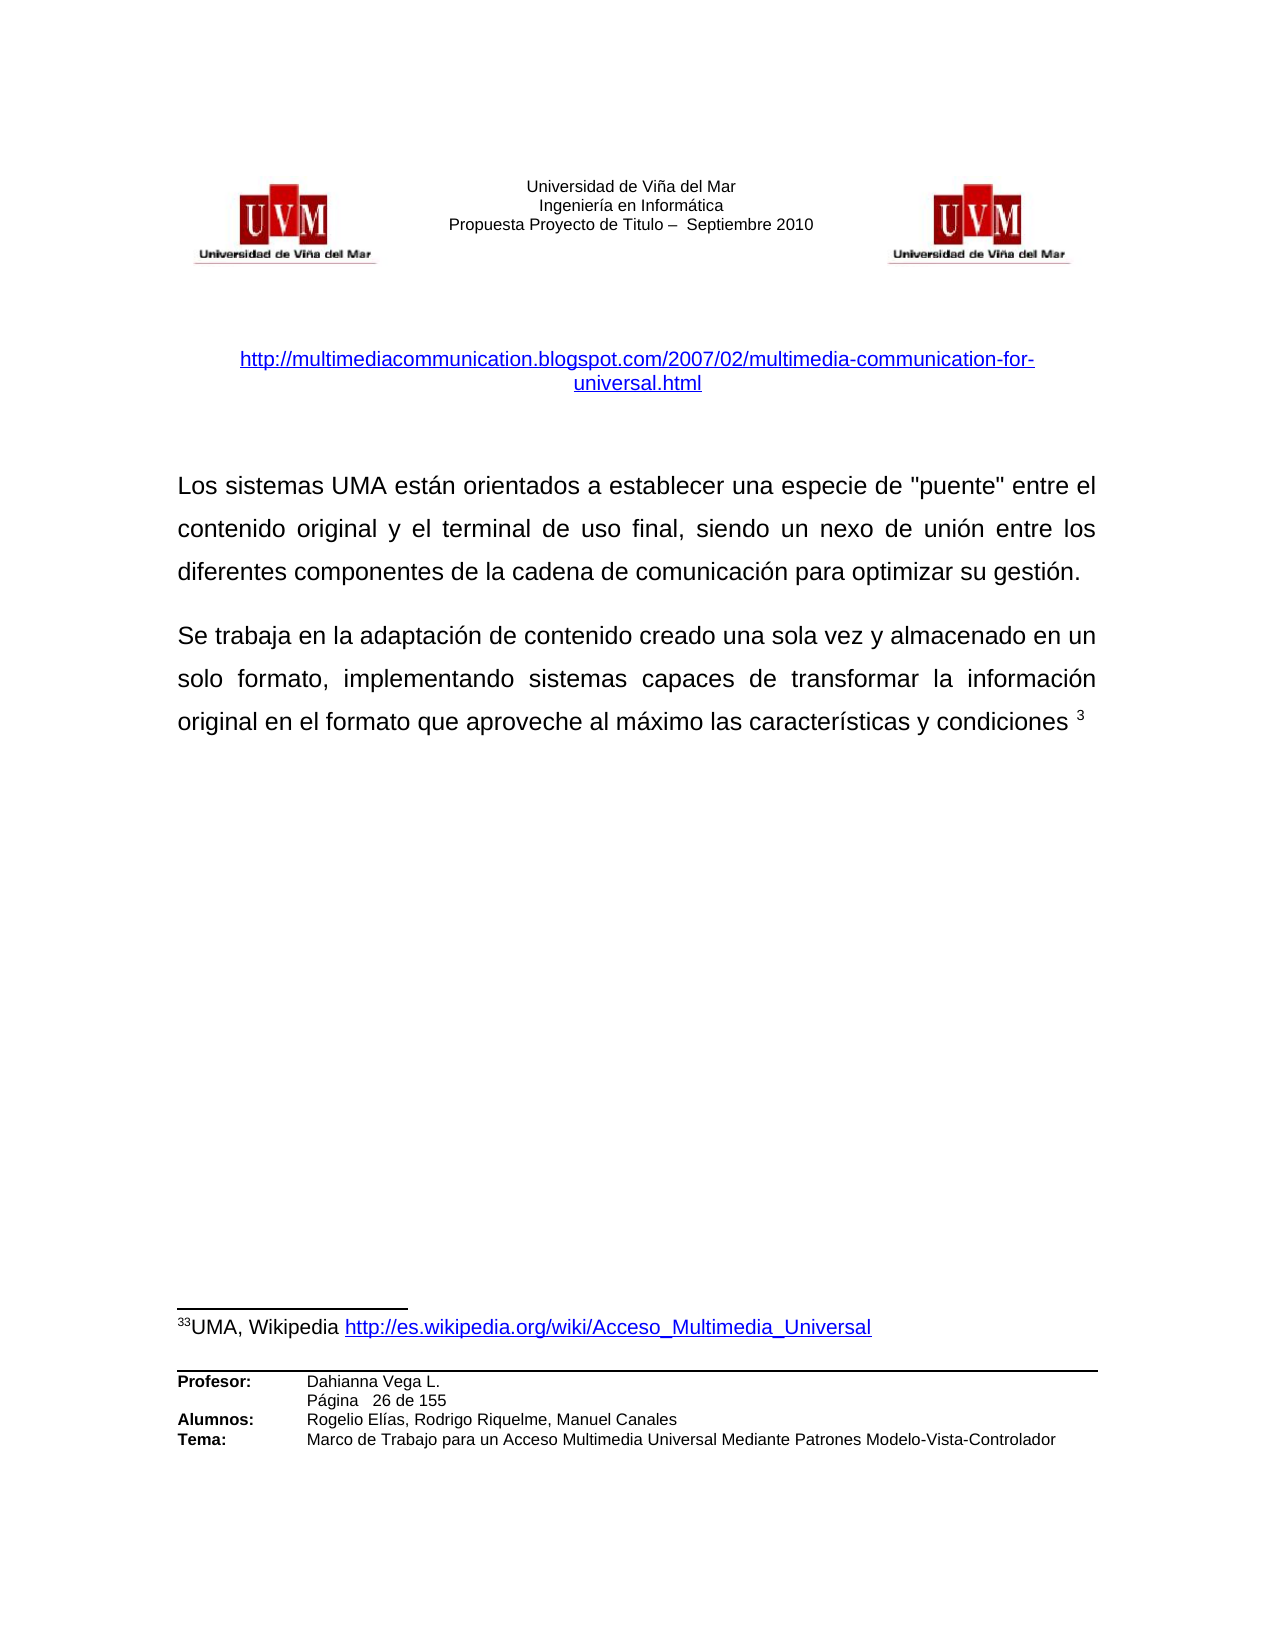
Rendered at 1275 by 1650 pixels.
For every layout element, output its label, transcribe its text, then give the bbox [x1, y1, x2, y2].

subtitle http://multimediacommunication.blogspot.com/2007/02/multimedia-communication-for-universal.html [177, 346, 1098, 394]
text Los sistemas UMA están orientados a establecer una especie de "puente" entre el contenido original y el terminal de uso final, siendo un nexo de unión entre los diferentes componentes de la cadena de comunicación para optimizar su gestión. [177, 471, 1098, 586]
picture [177, 176, 390, 267]
picture [871, 176, 1084, 267]
text Se trabaja en la adaptación de contenido creado una sola vez y almacenado en un solo formato, implementando sistemas capaces de transformar la información original en el formato que aproveche al máximo las características y condiciones [177, 621, 1098, 736]
